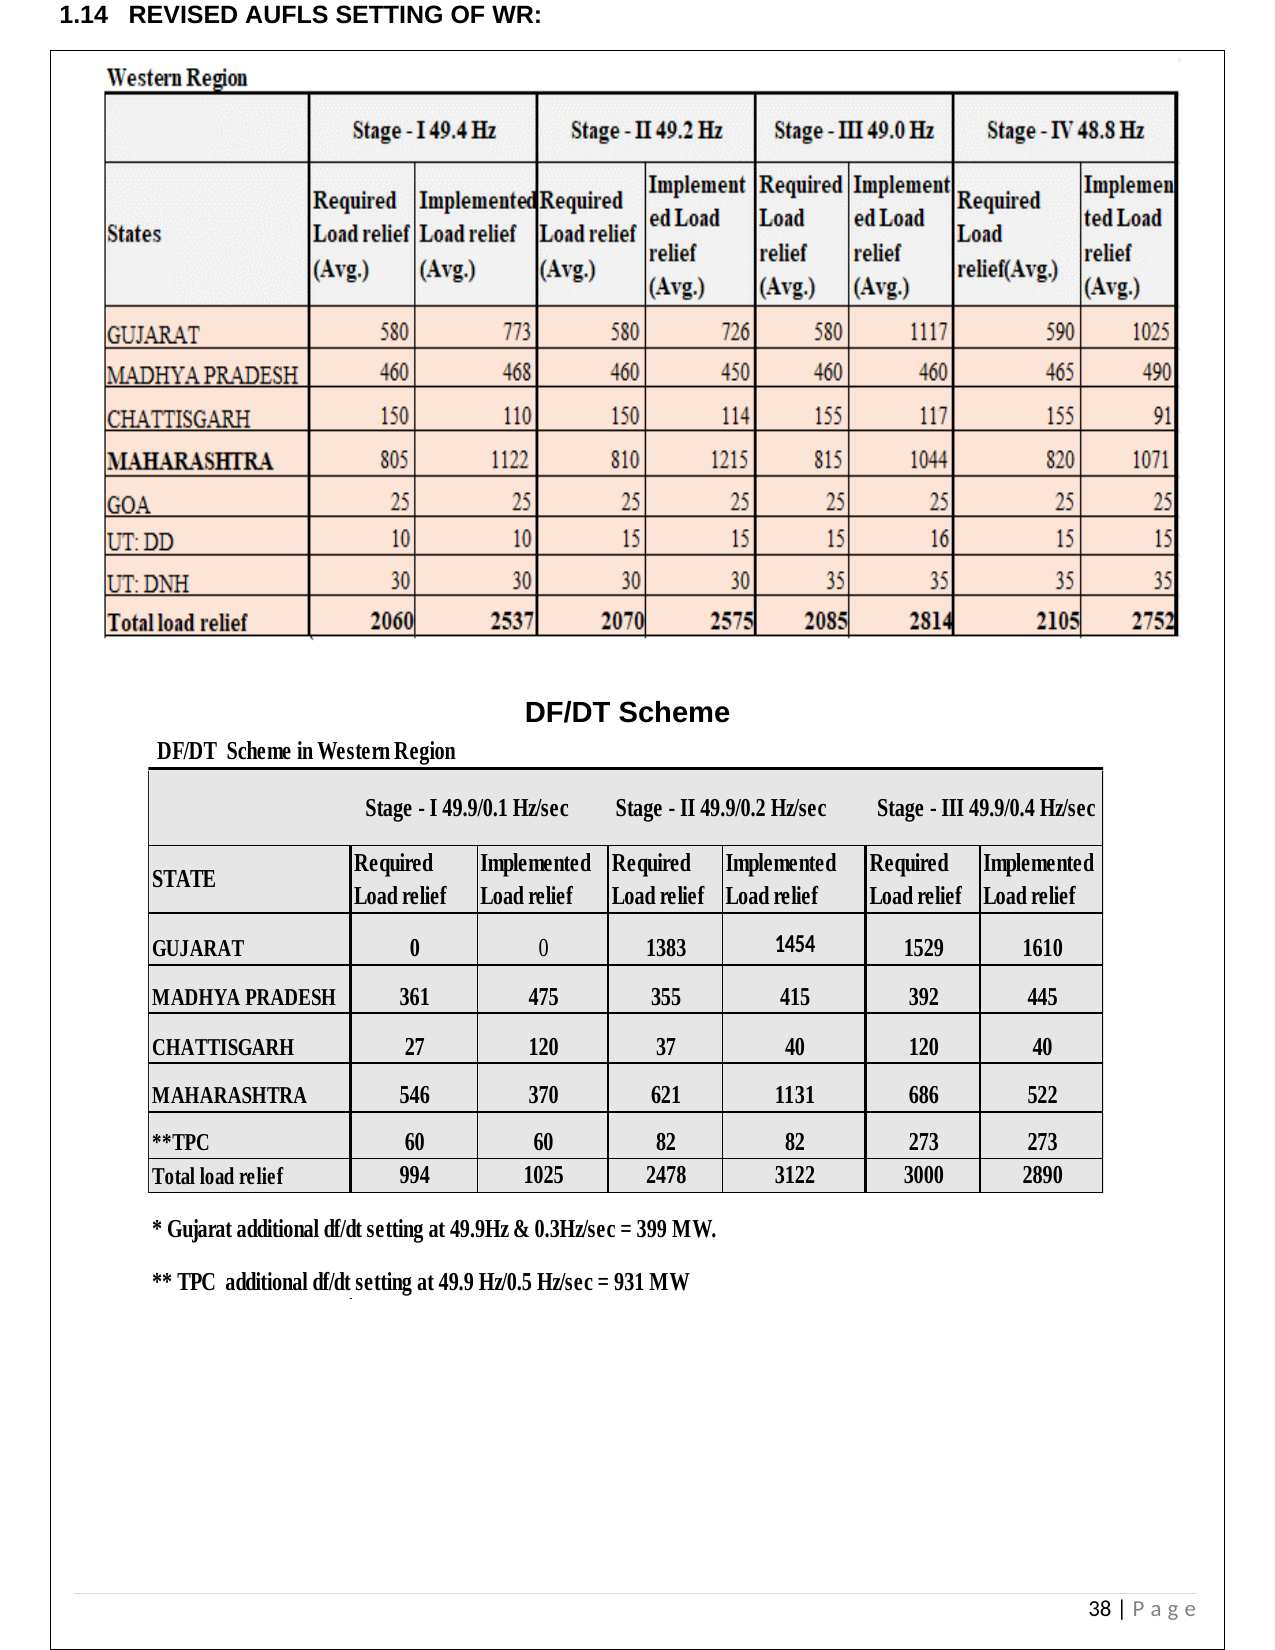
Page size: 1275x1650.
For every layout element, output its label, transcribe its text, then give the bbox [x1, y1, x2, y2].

text 1.14 REVISED AUFLS SETTING OF WR: [59, 0, 1196, 29]
picture [95, 53, 1188, 670]
list DF/DT Scheme [59, 695, 1196, 728]
